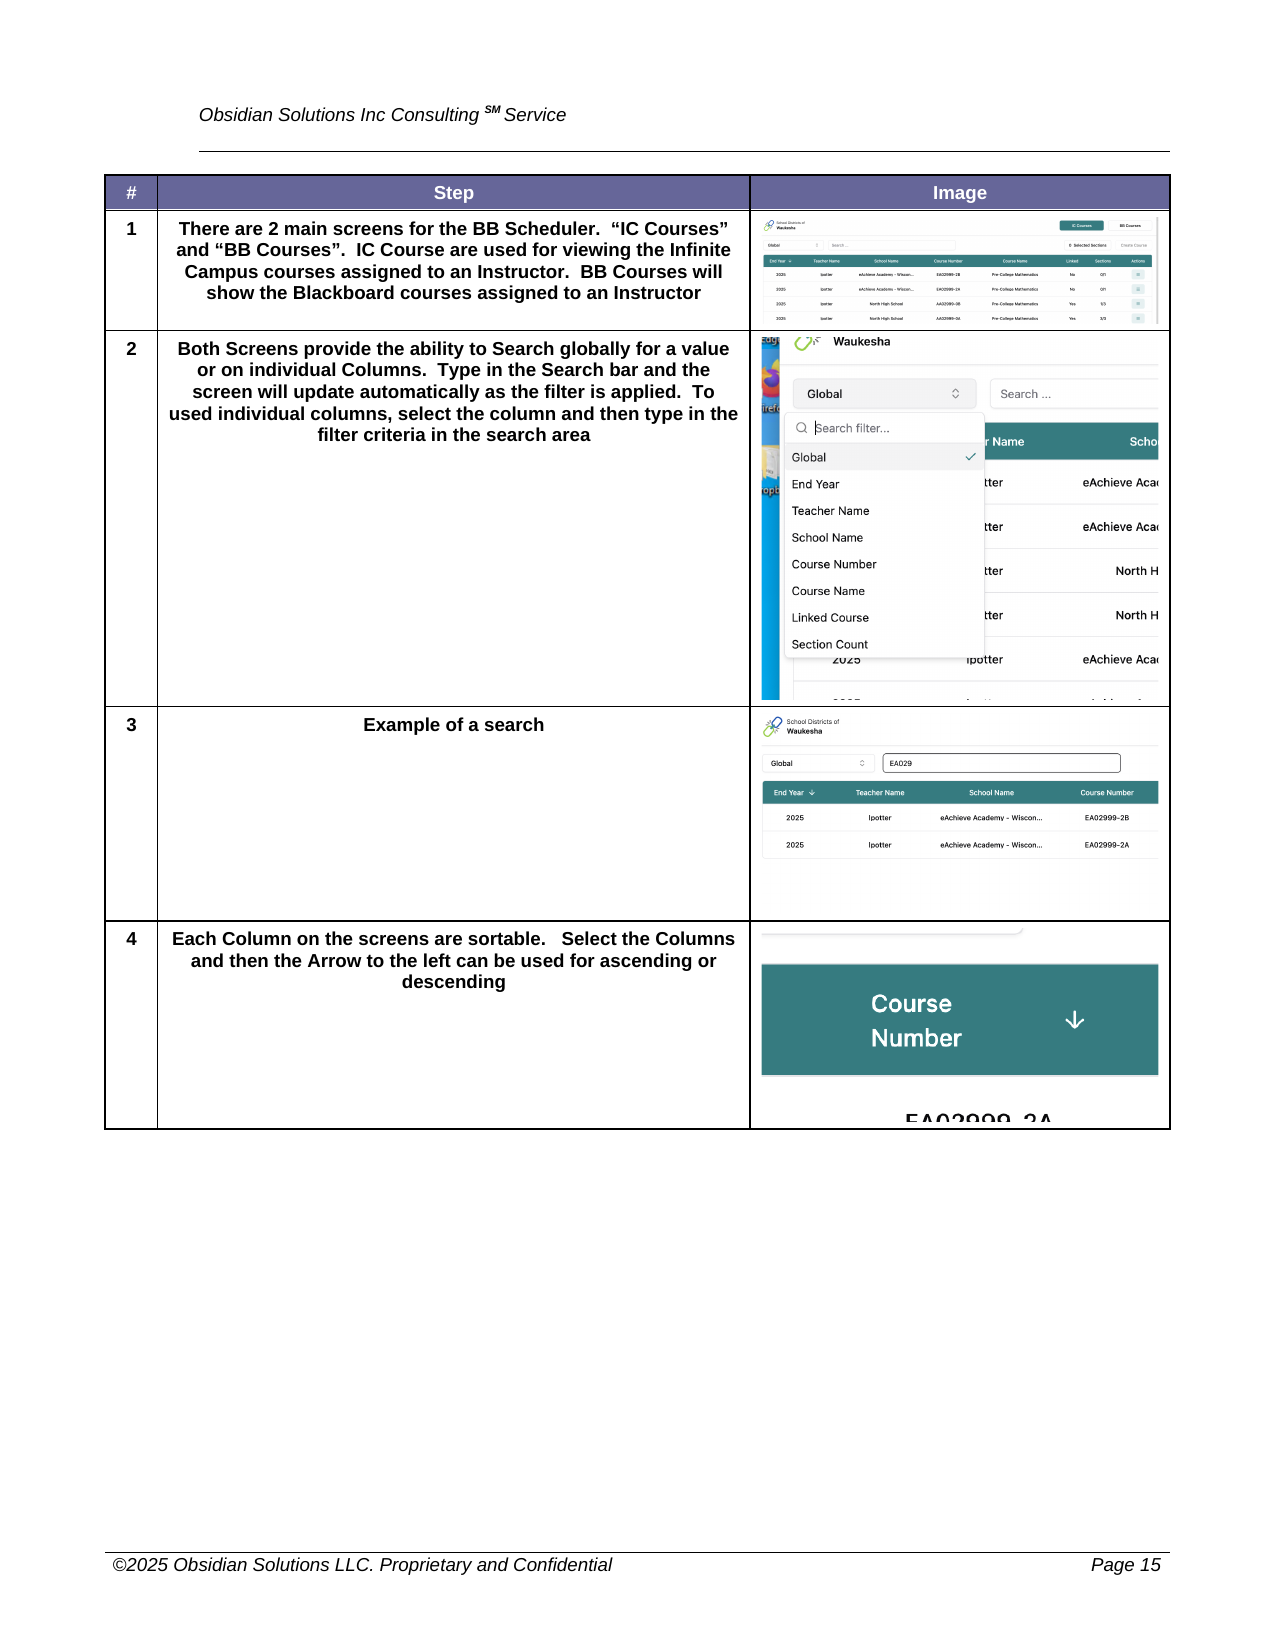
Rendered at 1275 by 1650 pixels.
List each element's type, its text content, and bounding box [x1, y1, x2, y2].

table_cell [751, 707, 1169, 920]
table_cell Both Screens provide the ability to Search globally for a value or on individual Columns. Type in the Search bar and the screen will update automatically as the filter is applied. To used individual columns, select the column and then type in the filter criteria in the search area [158, 331, 749, 706]
table_cell [751, 331, 1169, 706]
table_header Step [158, 176, 749, 209]
table_header # [106, 176, 157, 209]
table_header Image [751, 176, 1169, 209]
table_cell Example of a search [158, 707, 749, 920]
picture [761, 217, 1159, 324]
table_cell Each Column on the screens are sortable. Select the Columns and then the Arrow to the left can be used for ascending or descending [158, 922, 749, 1128]
table_cell [751, 211, 1169, 330]
table_cell 3 [106, 707, 157, 920]
table_cell 4 [106, 922, 157, 1128]
table_cell [751, 922, 1169, 1128]
picture [761, 713, 1159, 914]
table_cell 2 [106, 331, 157, 706]
table_cell There are 2 main screens for the BB Scheduler. “IC Courses” and “BB Courses”. IC Course are used for viewing the Infinite Campus courses assigned to an Instructor. BB Courses will show the Blackboard courses assigned to an Instructor [158, 211, 749, 330]
picture [761, 928, 1159, 1122]
table_cell 1 [106, 211, 157, 330]
picture [761, 337, 1159, 700]
